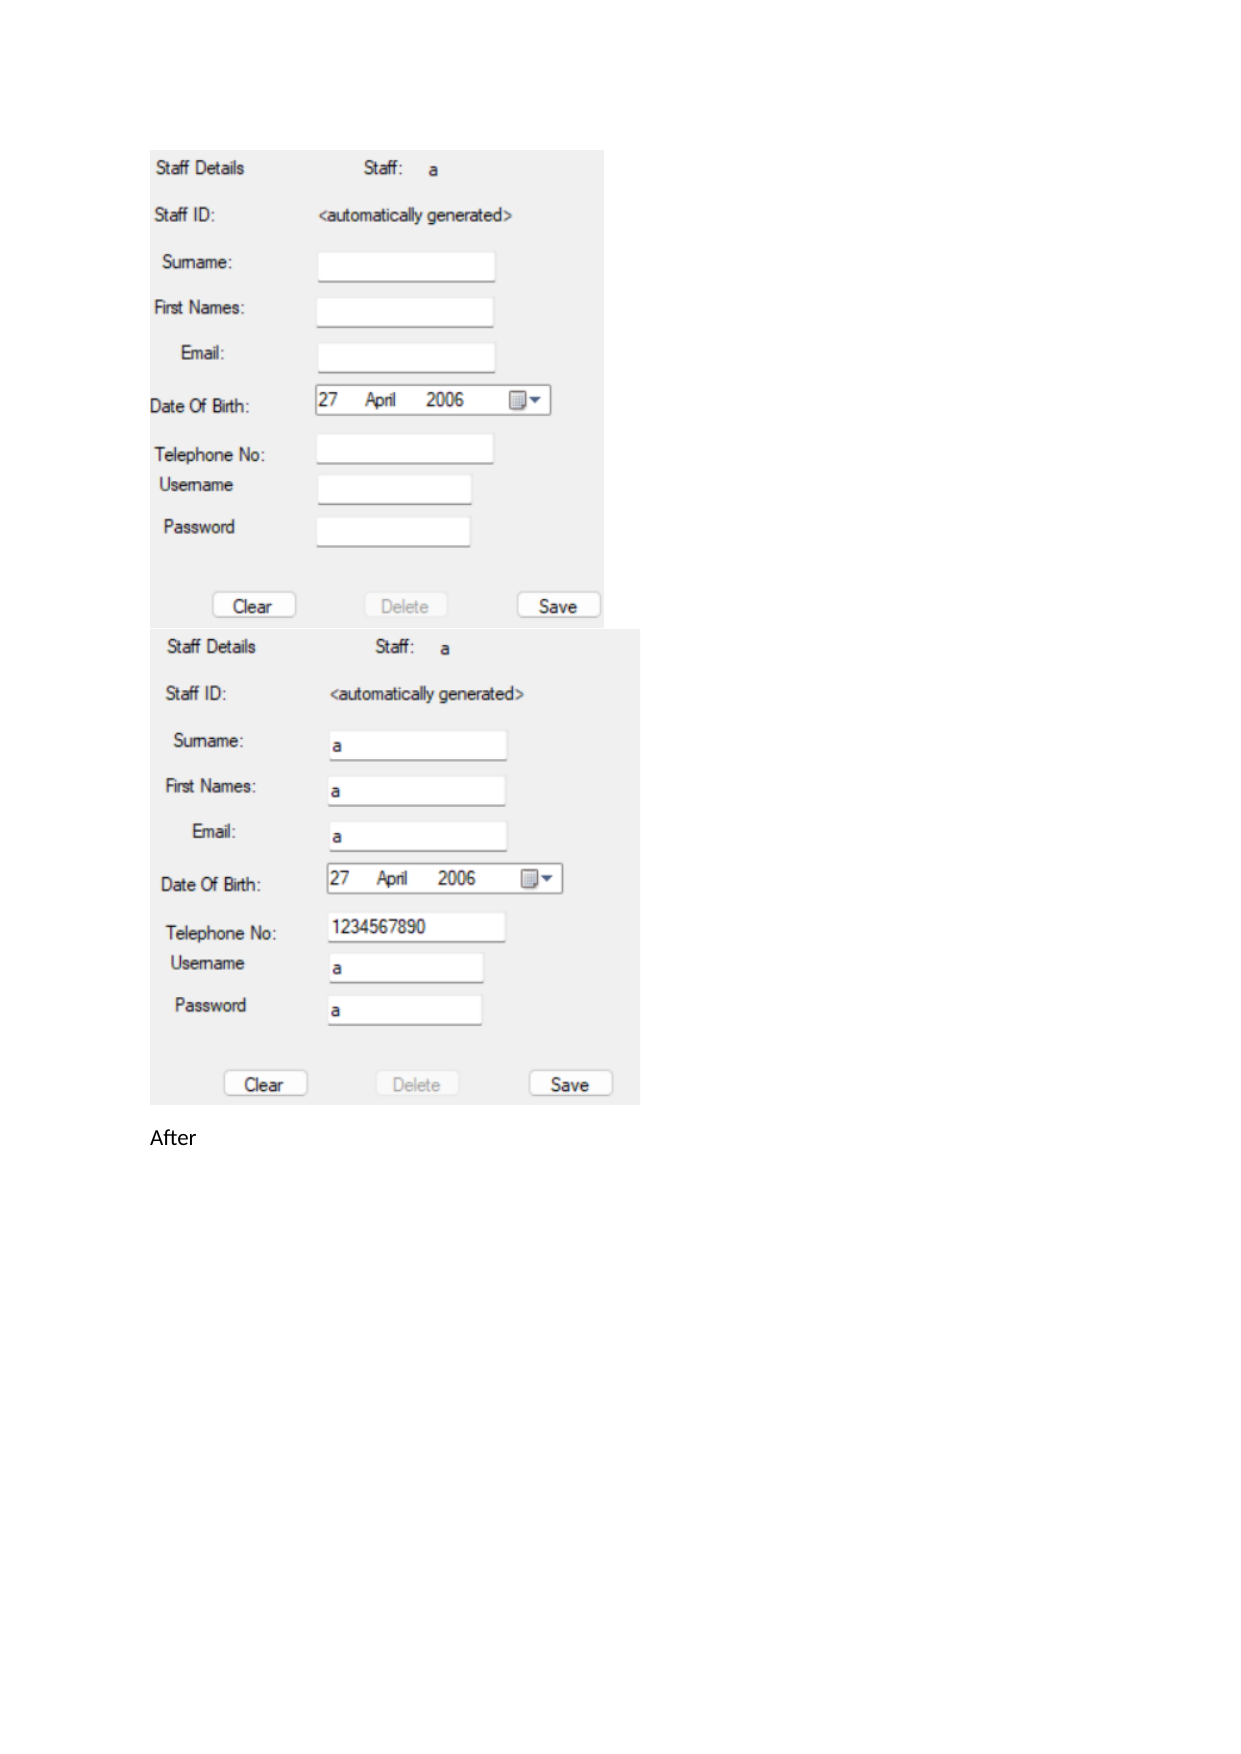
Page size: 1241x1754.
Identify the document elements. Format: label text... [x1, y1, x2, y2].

picture [150, 629, 640, 1105]
text After [150, 1123, 1090, 1152]
picture [150, 150, 604, 628]
